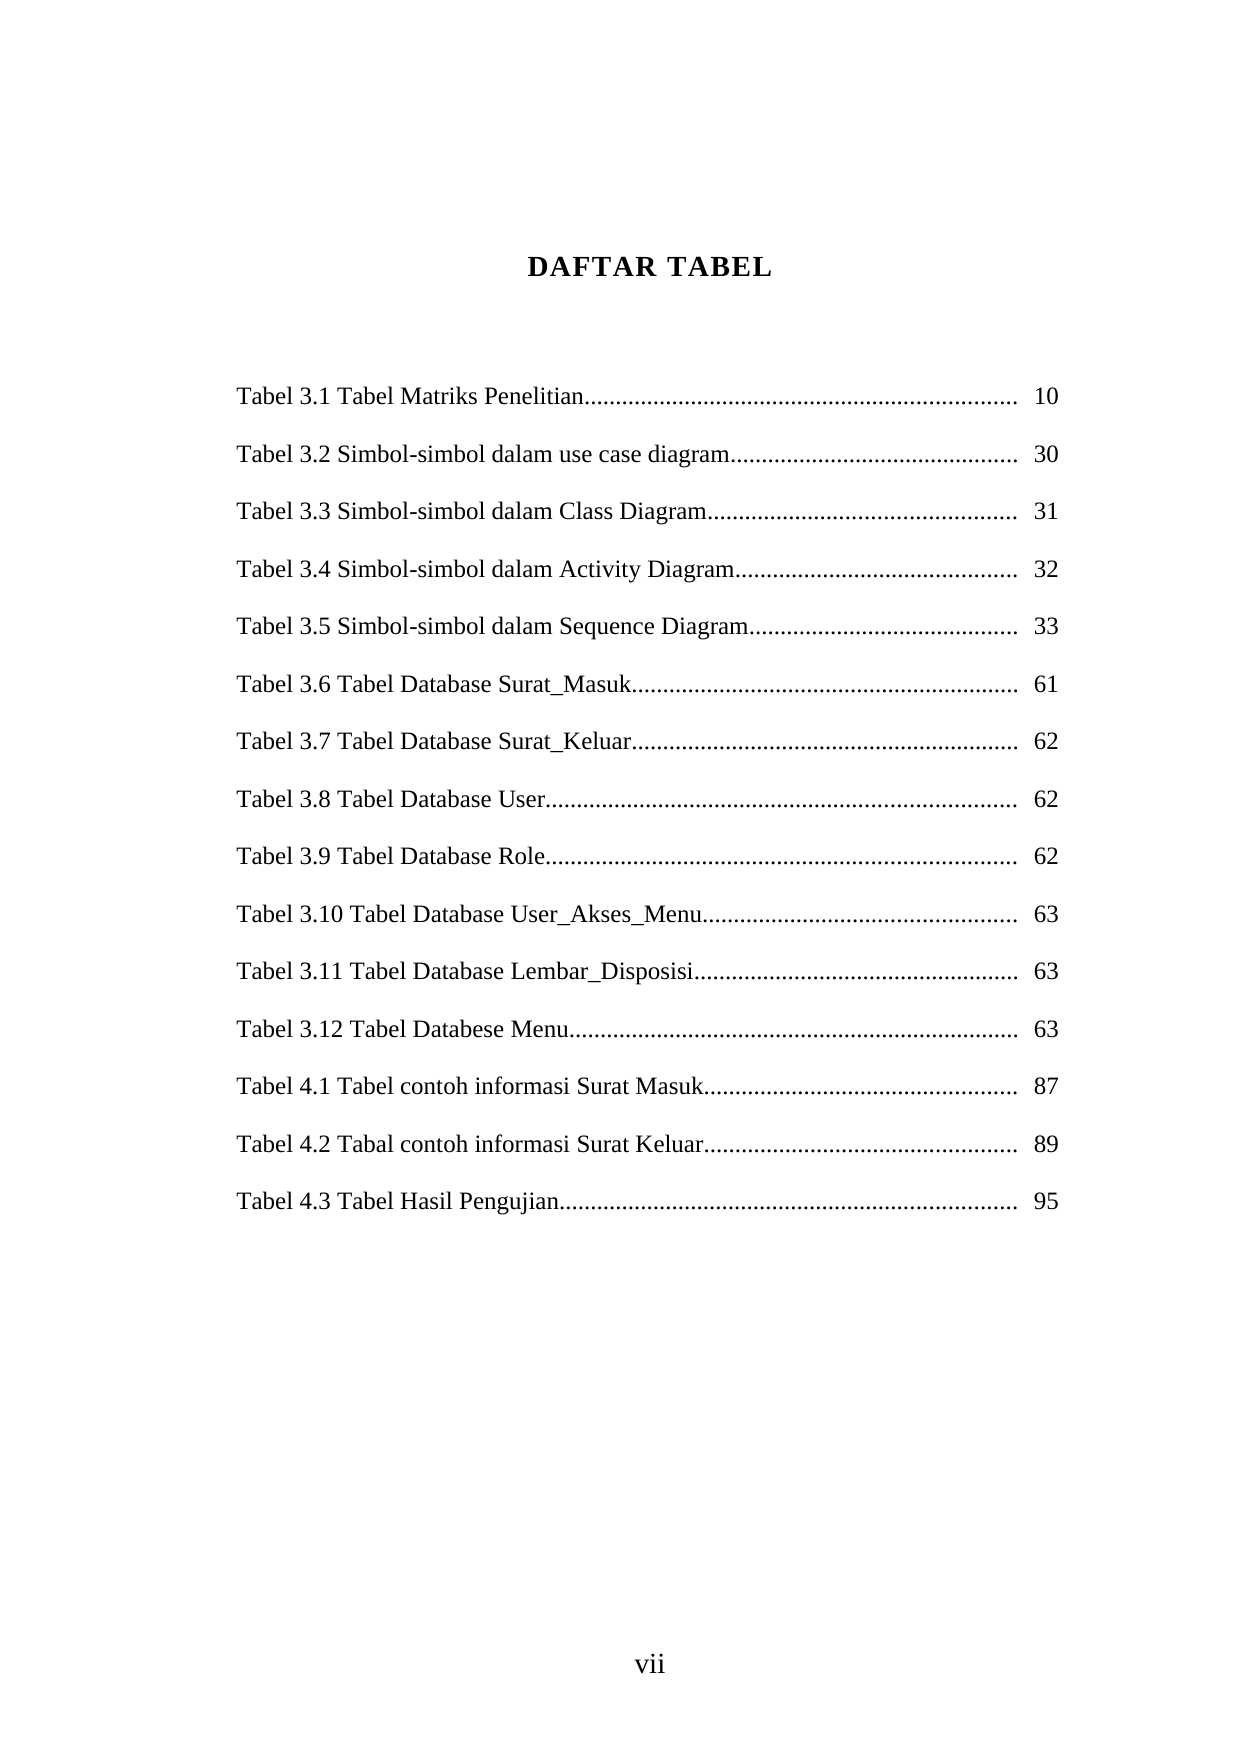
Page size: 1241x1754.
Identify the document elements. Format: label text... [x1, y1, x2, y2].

title DAFTAR TABEL [236, 249, 1063, 282]
text Tabel 3.8 Tabel Database User 62 [236, 784, 1063, 813]
text Tabel 4.3 Tabel Hasil Pengujian 95 [236, 1186, 1063, 1215]
text Tabel 3.5 Simbol-simbol dalam Sequence Diagram 33 [236, 611, 1063, 640]
text Tabel 3.4 Simbol-simbol dalam Activity Diagram 32 [236, 554, 1063, 583]
text Tabel 4.1 Tabel contoh informasi Surat Masuk 87 [236, 1071, 1063, 1100]
text Tabel 3.10 Tabel Database User_Akses_Menu 63 [236, 899, 1063, 928]
text Tabel 3.12 Tabel Databese Menu 63 [236, 1014, 1063, 1043]
text Tabel 3.2 Simbol-simbol dalam use case diagram 30 [236, 439, 1063, 468]
text Tabel 4.2 Tabal contoh informasi Surat Keluar 89 [236, 1129, 1063, 1158]
text Tabel 3.7 Tabel Database Surat_Keluar 62 [236, 726, 1063, 755]
text Tabel 3.1 Tabel Matriks Penelitian 10 [236, 381, 1063, 410]
text Tabel 3.11 Tabel Database Lembar_Disposisi 63 [236, 956, 1063, 985]
text Tabel 3.9 Tabel Database Role 62 [236, 841, 1063, 870]
text Tabel 3.3 Simbol-simbol dalam Class Diagram 31 [236, 496, 1063, 525]
text Tabel 3.6 Tabel Database Surat_Masuk 61 [236, 669, 1063, 698]
